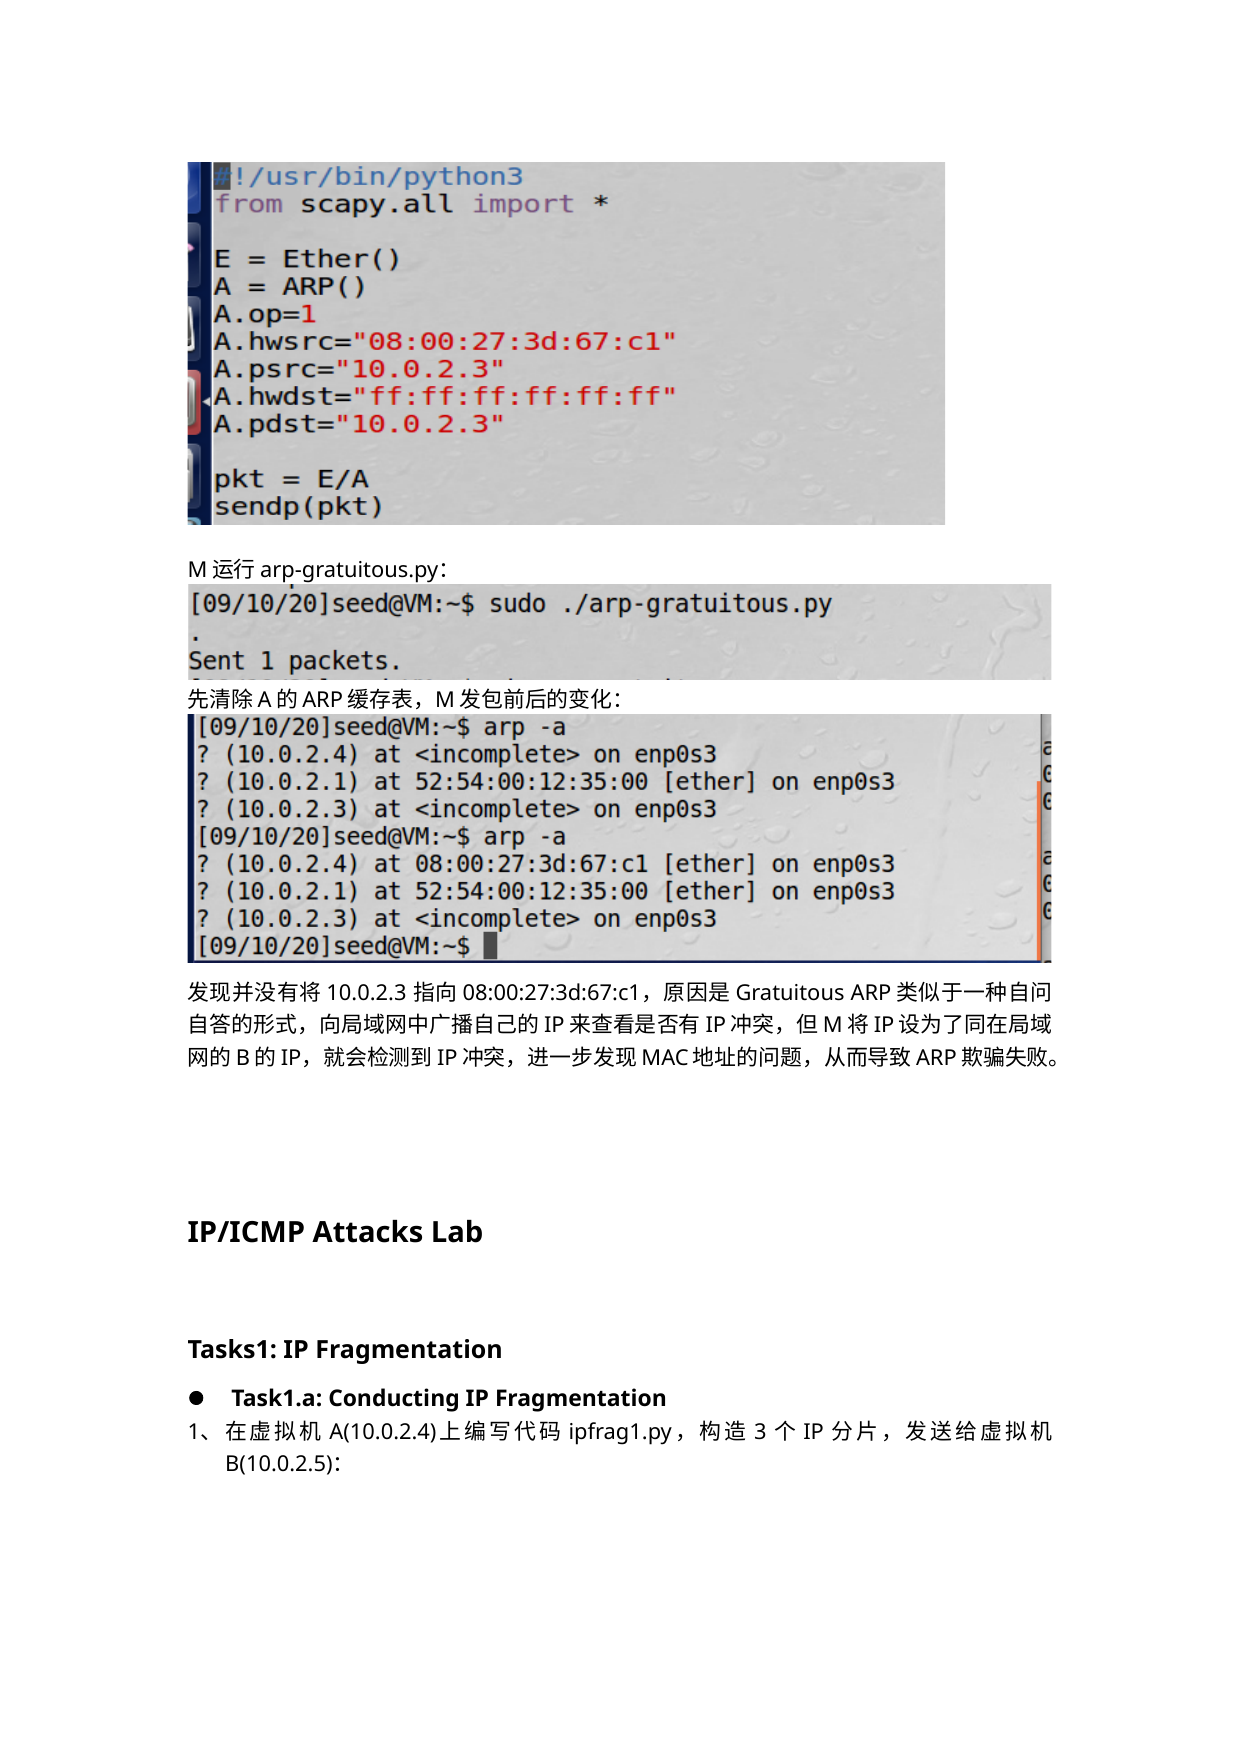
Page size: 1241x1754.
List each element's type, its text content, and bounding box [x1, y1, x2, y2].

text Tasks1: IP Fragmentation [187, 1316, 1053, 1381]
text 发现并没有将10.0.2.3 指向08:00:27:3d:67:c1，原因是Gratuitous ARP类似于一种自问自答的形式，向局域网中广播自己的IP来查看是否有IP冲突，但M将IP设为了同在局域网的B的IP，就会检测到IP冲突，进一步发现MAC地址的问题，从而导致ARP欺骗失败。 [187, 974, 1053, 1072]
list Task1.a: Conducting IP Fragmentation [187, 1381, 1053, 1413]
text M运行arp-gratuitous.py： [187, 552, 1053, 584]
picture [187, 584, 1052, 680]
subtitle IP/ICMP Attacks Lab [187, 1199, 1053, 1264]
picture [187, 714, 1052, 963]
picture [187, 162, 946, 525]
text 先清除A的ARP缓存表，M发包前后的变化： [187, 682, 1053, 714]
list 在虚拟机A(10.0.2.4)上编写代码ipfrag1.py，构造3个IP分片，发送给虚拟机B(10.0.2.5)： [187, 1413, 1053, 1478]
